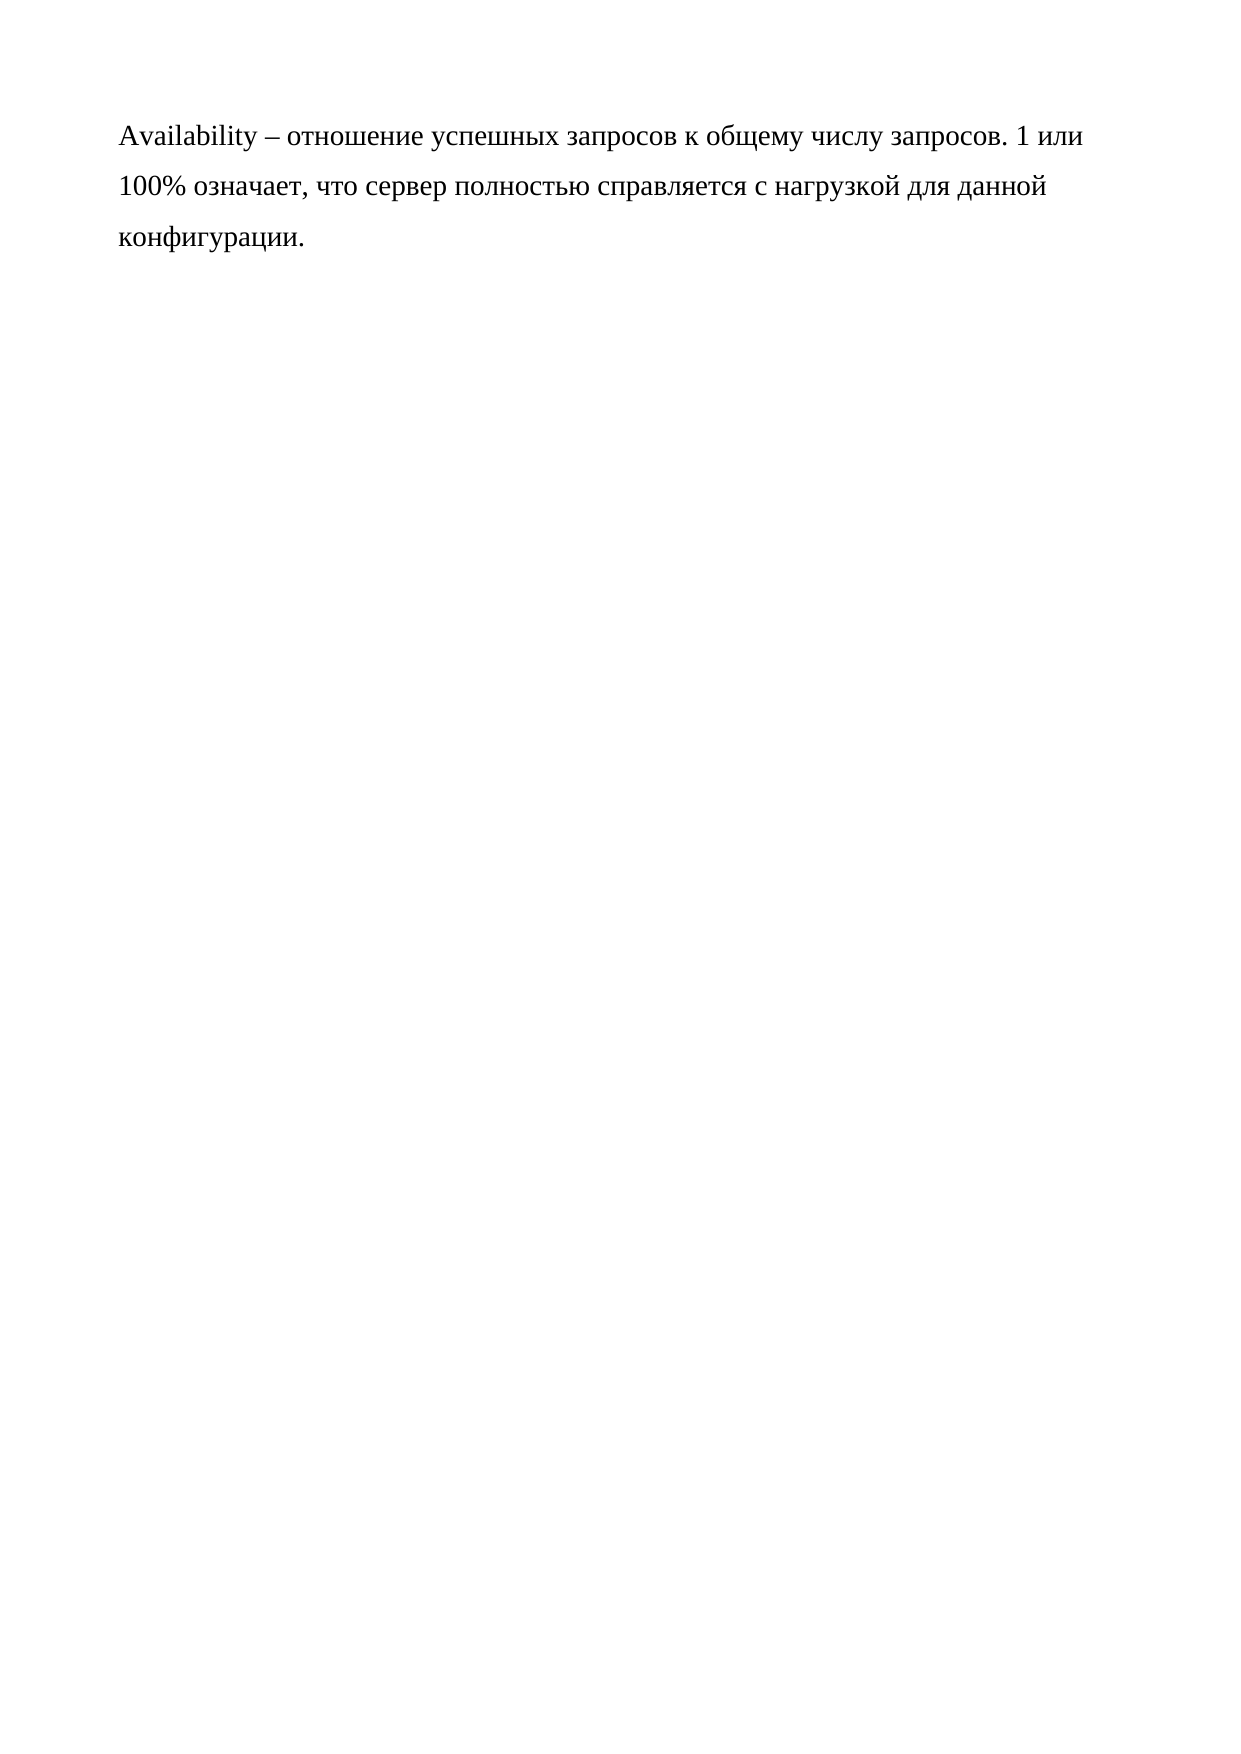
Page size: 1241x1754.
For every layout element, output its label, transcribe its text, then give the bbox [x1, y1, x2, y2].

text Availability – отношение успешных запросов к общему числу запросов. 1 или 100% означает, что сервер полностью справляется с нагрузкой для данной конфигурации. [118, 118, 1122, 252]
